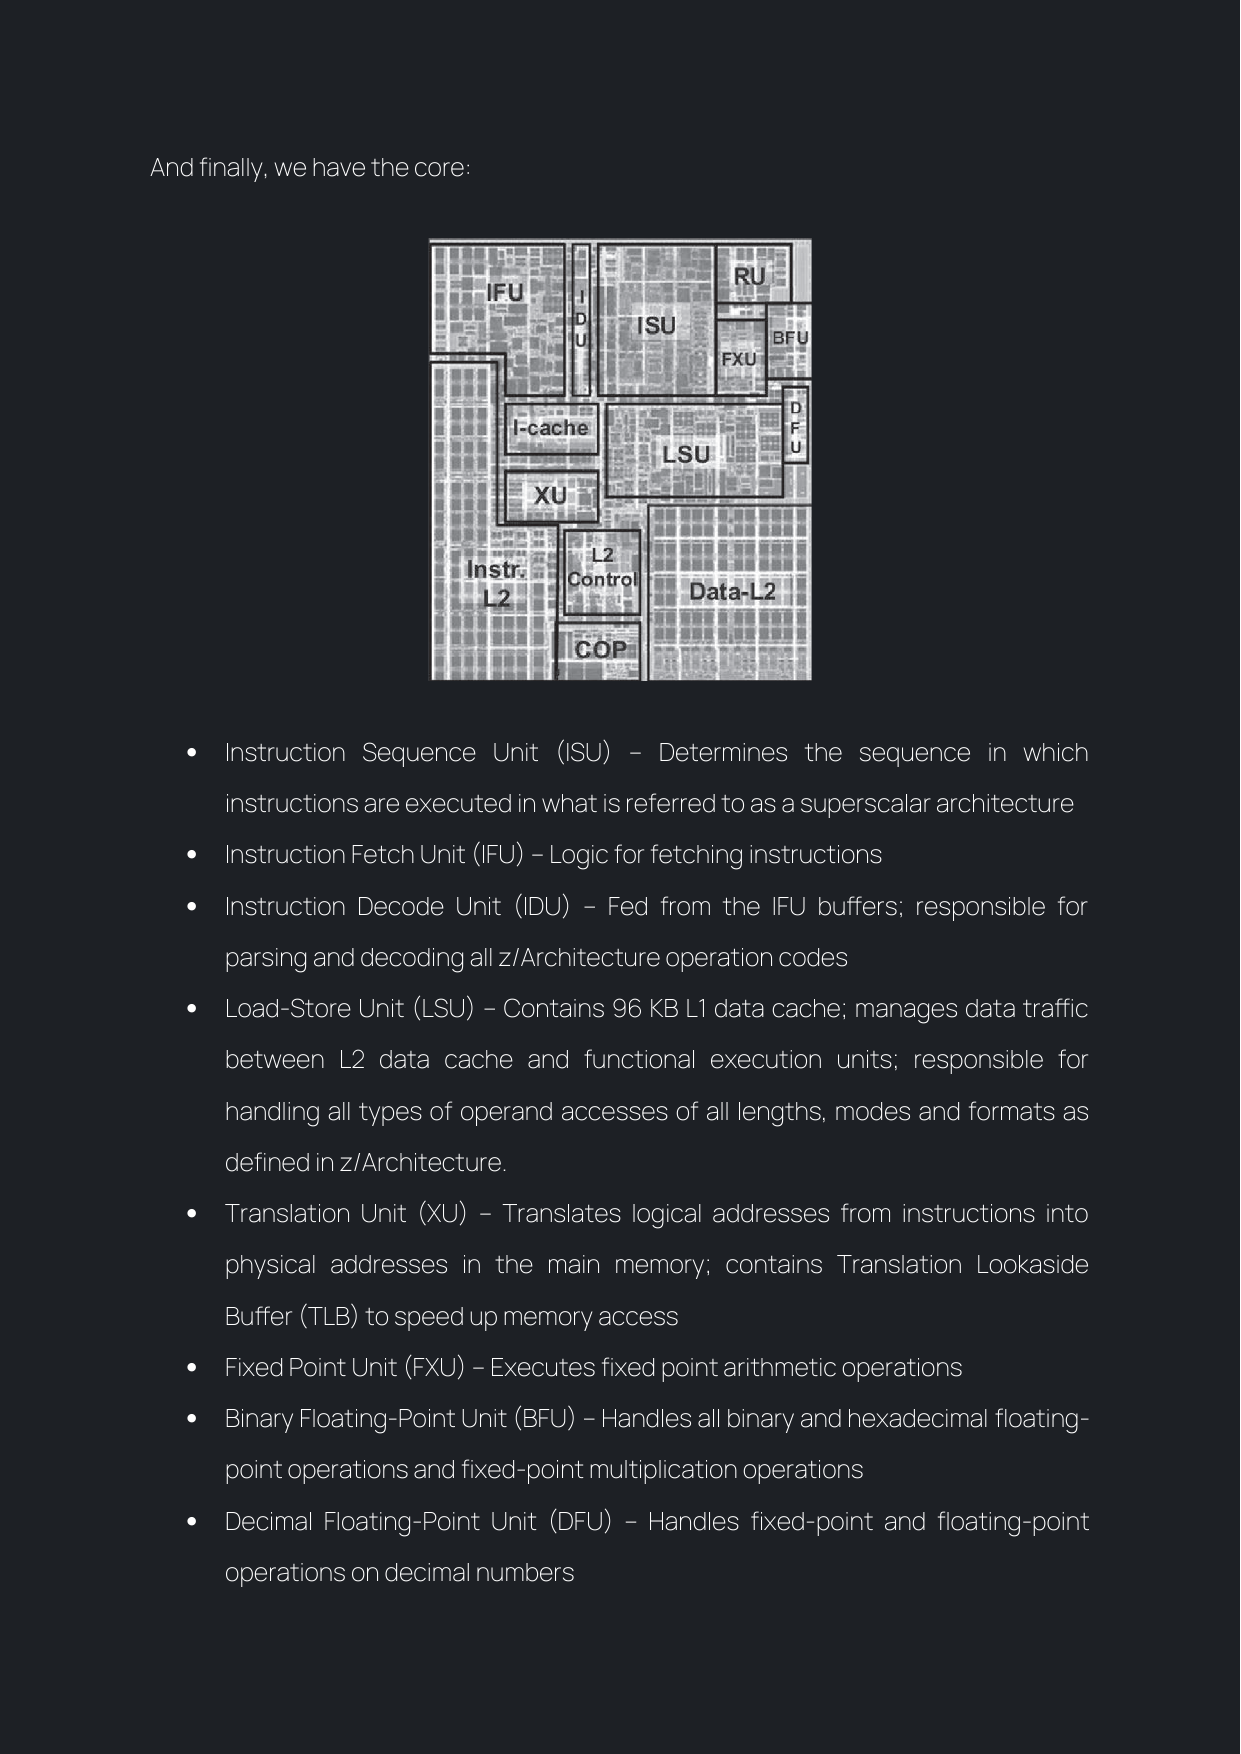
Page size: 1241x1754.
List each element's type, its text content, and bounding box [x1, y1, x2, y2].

list Decimal Floating-Point Unit (DFU) – Handles fixed-point and floating-point operations on decimal numbers [187, 1503, 1090, 1589]
text And finally, we have the core: [150, 150, 1090, 184]
list Instruction Decode Unit (IDU) – Fed from the IFU buffers; responsible for parsing and decoding all z/Architecture operation codes [187, 888, 1090, 974]
list Instruction Fetch Unit (IFU) – Logic for fetching instructions [187, 837, 1090, 871]
list Load-Store Unit (LSU) – Contains 96 KB L1 data cache; manages data traffic between L2 data cache and functional execution units; responsible for handling all types of operand accesses of all lengths, modes and formats as defined in z/Architecture. [187, 991, 1090, 1179]
list Instruction Sequence Unit (ISU) – Determines the sequence in which instructions are executed in what is referred to as a superscalar architecture [187, 735, 1090, 820]
list Translation Unit (XU) – Translates logical addresses from instructions into physical addresses in the main memory; contains Translation Lookaside Buffer (TLB) to speed up memory access [187, 1196, 1090, 1333]
picture [428, 238, 812, 681]
list Binary Floating-Point Unit (BFU) – Handles all binary and hexadecimal floating-point operations and fixed-point multiplication operations [187, 1401, 1090, 1486]
list Fixed Point Unit (FXU) – Executes fixed point arithmetic operations [187, 1350, 1090, 1384]
